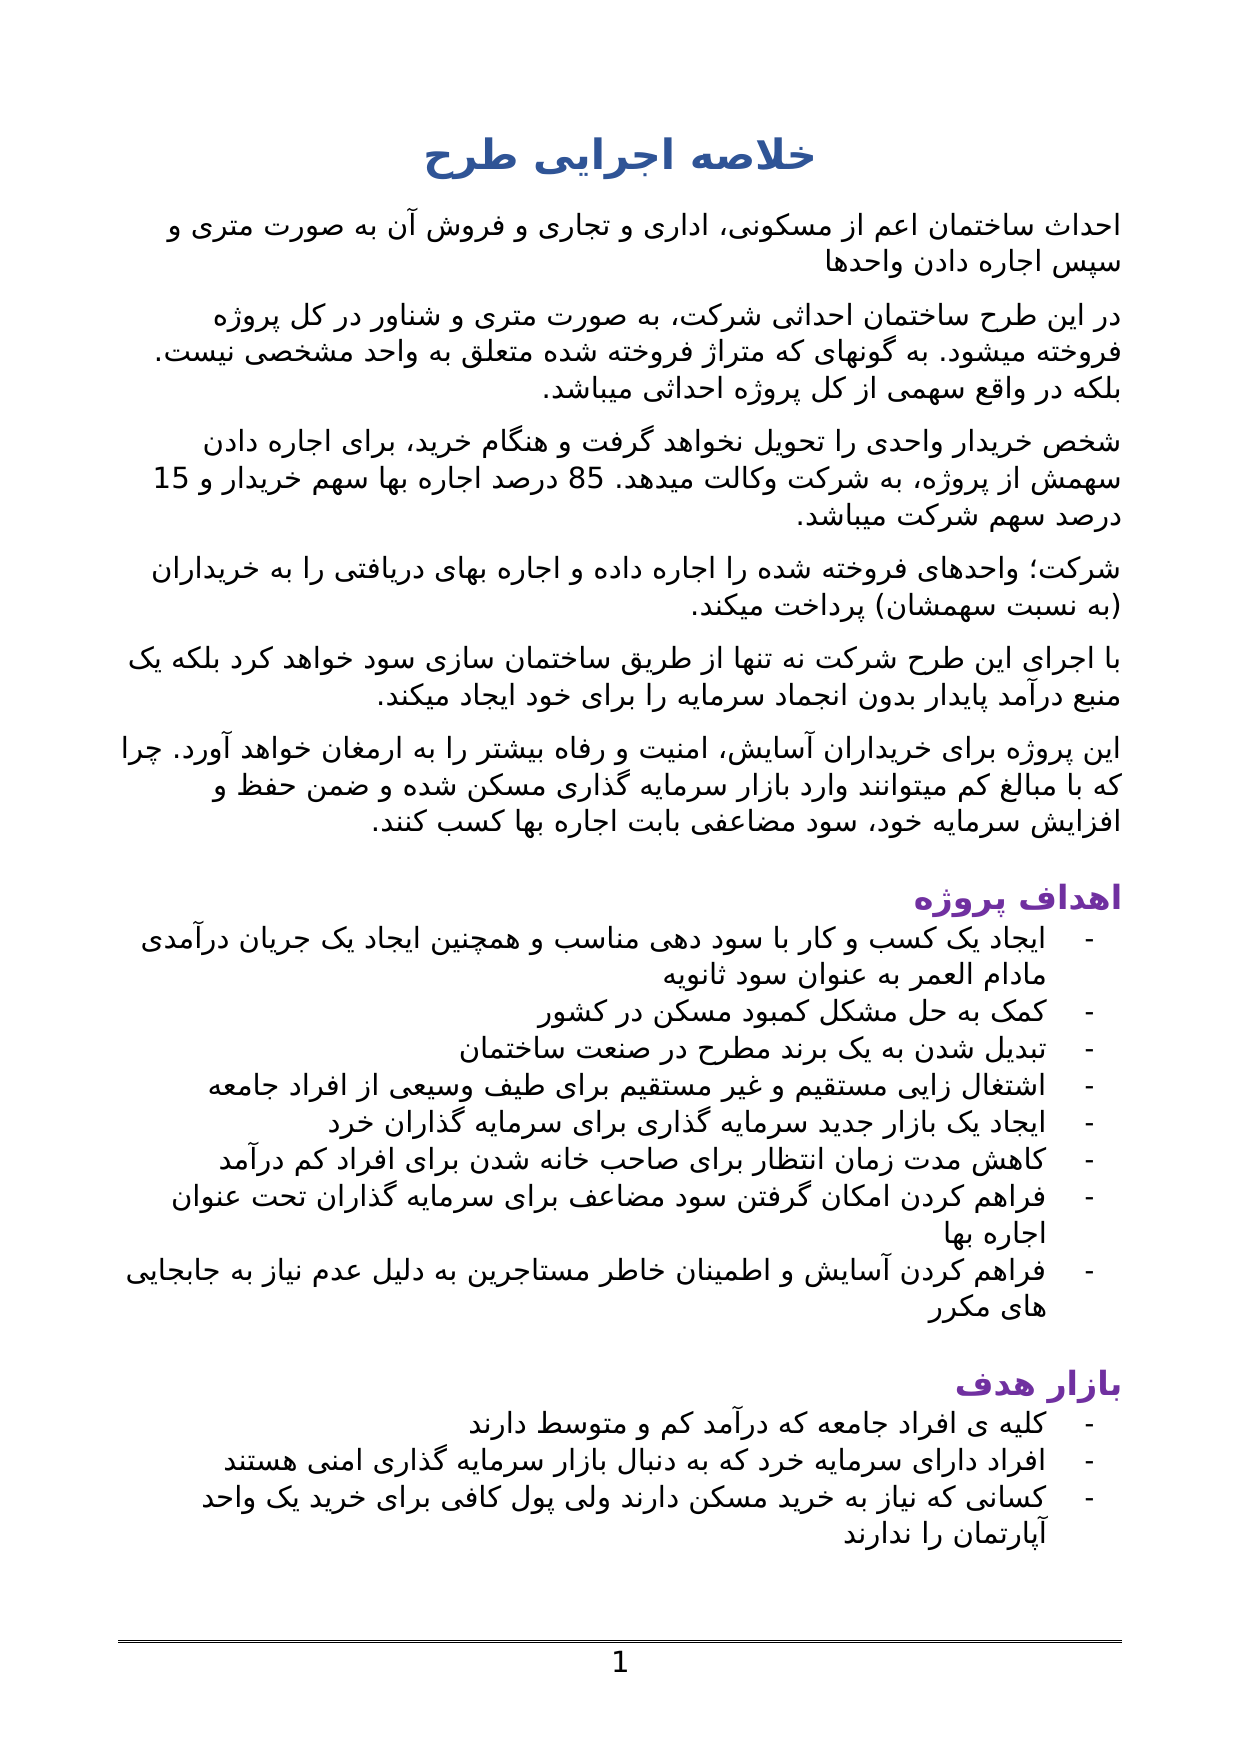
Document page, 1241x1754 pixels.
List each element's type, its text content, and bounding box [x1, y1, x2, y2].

text احداث ساختمان اعم از مسکونی، اداری و تجاری و فروش آن به صورت متری و سپس اجاره دادن واحدها [118, 208, 1122, 278]
list کلیه ی افراد جامعه که درآمد کم و متوسط دارند [118, 1406, 1084, 1440]
list فراهم کردن امکان گرفتن سود مضاعف برای سرمایه گذاران تحت عنوان اجاره بها [118, 1179, 1084, 1250]
list فراهم کردن آسایش و اطمینان خاطر مستاجرین به دلیل عدم نیاز به جابجایی های مکرر [118, 1253, 1084, 1324]
subtitle خلاصه اجرایی طرح [118, 131, 1122, 179]
list افراد دارای سرمایه خرد که به دنبال بازار سرمایه گذاری امنی هستند [118, 1443, 1084, 1477]
subtitle بازار هدف [118, 1364, 1122, 1403]
list ایجاد یک بازار جدید سرمایه گذاری برای سرمایه گذاران خرد [118, 1105, 1084, 1139]
text این پروژه برای خریداران آسایش، امنیت و رفاه بیشتر را به ارمغان خواهد آورد. چرا که با مبالغ کم میتوانند وارد بازار سرمایه گذاری مسکن شده و ضمن حفظ و افزایش سرمایه خود، سود مضاعفی بابت اجاره بها کسب کنند. [118, 731, 1122, 838]
text شرکت؛ واحدهای فروخته شده را اجاره داده و اجاره بهای دریافتی را به خریداران (به نسبت سهمشان) پرداخت میکند. [118, 551, 1122, 622]
subtitle اهداف پروژه [118, 879, 1122, 918]
text شخص خریدار واحدی را تحویل نخواهد گرفت و هنگام خرید، برای اجاره دادن سهمش از پروژه، به شرکت وکالت میدهد. 85 درصد اجاره بها سهم خریدار و 15 درصد سهم شرکت میباشد. [118, 424, 1122, 532]
list کاهش مدت زمان انتظار برای صاحب خانه شدن برای افراد کم درآمد [118, 1142, 1084, 1176]
list تبدیل شدن به یک برند مطرح در صنعت ساختمان [118, 1031, 1084, 1066]
list ایجاد یک کسب و کار با سود دهی مناسب و همچنین ایجاد یک جریان درآمدی مادام العمر به عنوان سود ثانویه [118, 921, 1084, 992]
text در این طرح ساختمان احداثی شرکت، به صورت متری و شناور در کل پروژه فروخته میشود. به گونهای که متراژ فروخته شده متعلق به واحد مشخصی نیست. بلکه در واقع سهمی از کل پروژه احداثی میباشد. [118, 298, 1122, 405]
list اشتغال زایی مستقیم و غیر مستقیم برای طیف وسیعی از افراد جامعه [118, 1068, 1084, 1102]
list کمک به حل مشکل کمبود مسکن در کشور [118, 994, 1084, 1028]
list کسانی که نیاز به خرید مسکن دارند ولی پول کافی برای خرید یک واحد آپارتمان را ندارند [118, 1480, 1084, 1551]
text با اجرای این طرح شرکت نه تنها از طریق ساختمان سازی سود خواهد کرد بلکه یک منبع درآمد پایدار بدون انجماد سرمایه را برای خود ایجاد میکند. [118, 641, 1122, 712]
